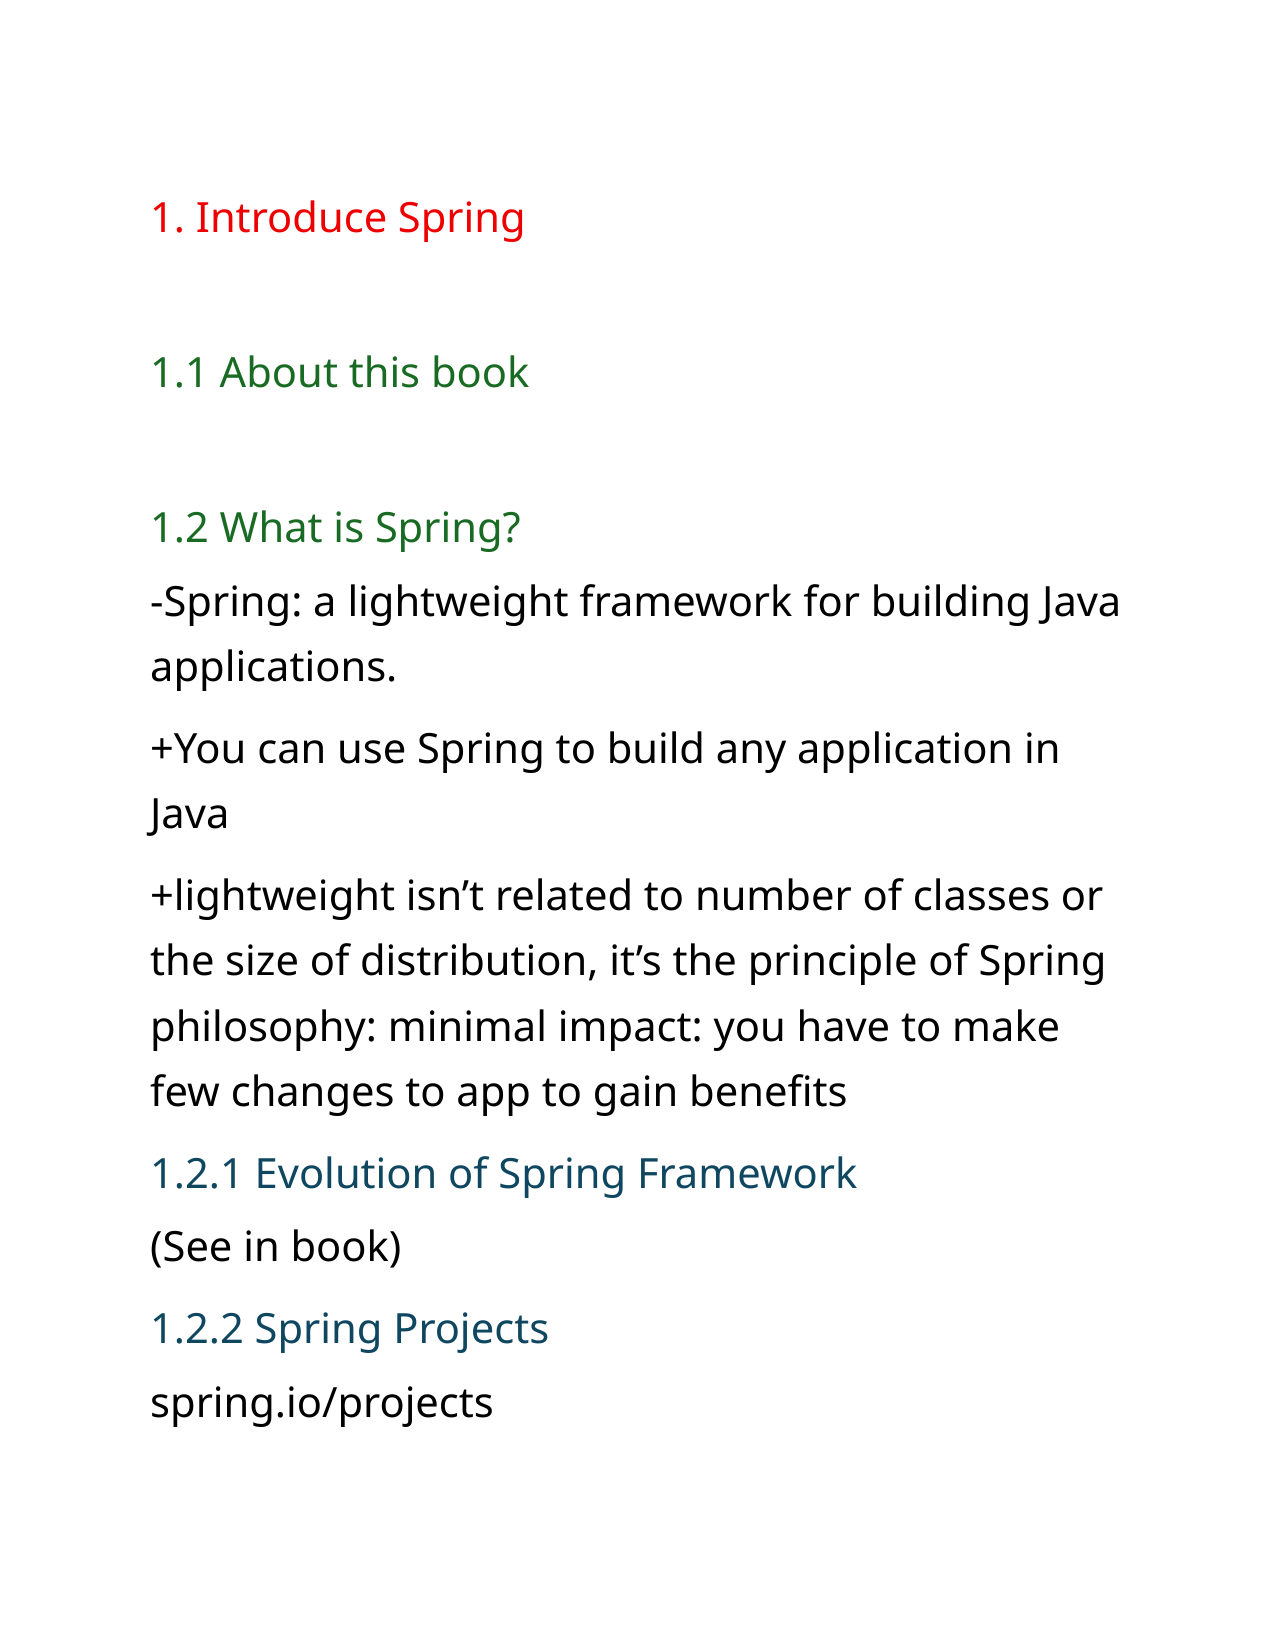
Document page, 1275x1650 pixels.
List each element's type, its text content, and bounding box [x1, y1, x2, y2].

subtitle 1.2.2 Spring Projects [150, 1299, 1125, 1356]
text +lightweight isn’t related to number of classes or the size of distribution, it’s the principle of Spring philosophy: minimal impact: you have to make few changes to app to gain benefits [150, 866, 1125, 1118]
text -Spring: a lightweight framework for building Java applications. [150, 572, 1125, 694]
subtitle 1.2 What is Spring? [150, 498, 1125, 555]
text spring.io/projects [150, 1372, 1125, 1429]
subtitle 1.2.1 Evolution of Spring Framework [150, 1143, 1125, 1200]
text +You can use Spring to build any application in Java [150, 719, 1125, 841]
subtitle 1. Introduce Spring [150, 187, 1125, 244]
subtitle 1.1 About this book [150, 343, 1125, 400]
text (See in book) [150, 1217, 1125, 1274]
